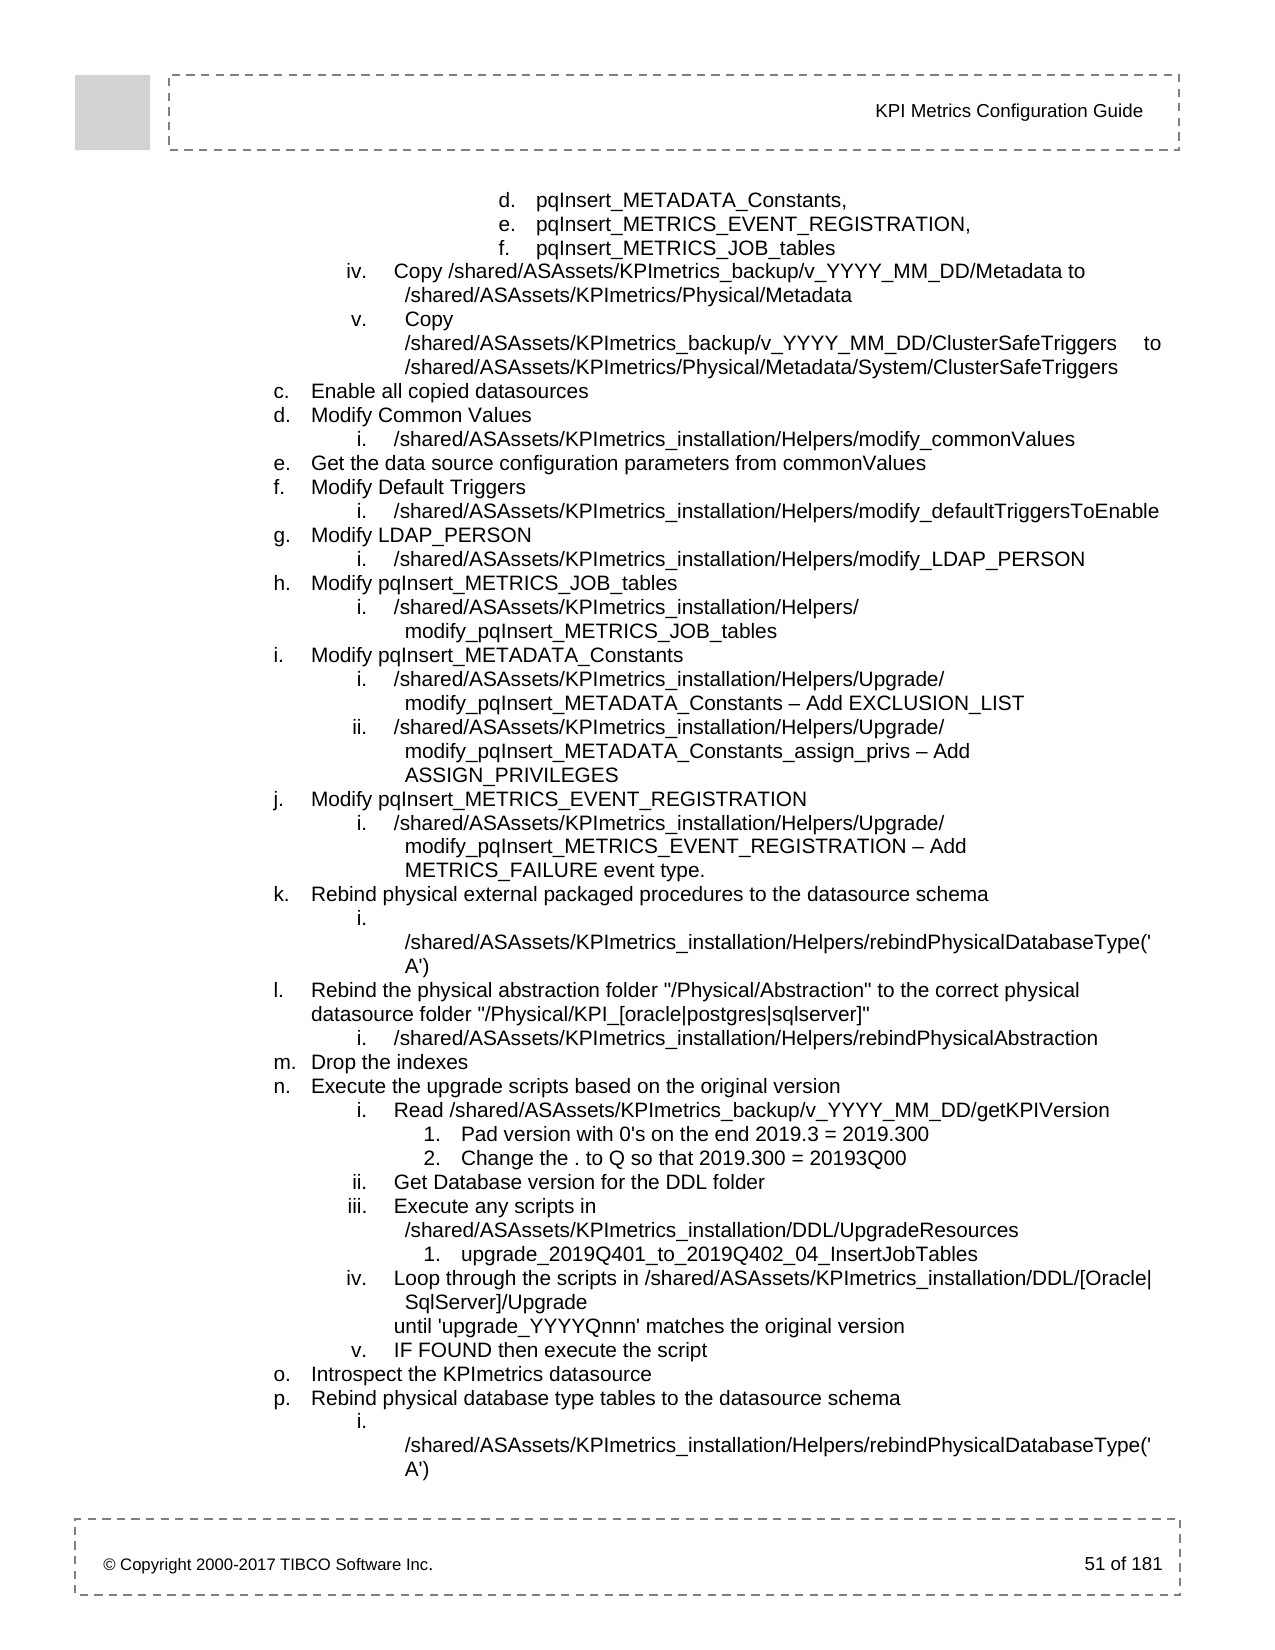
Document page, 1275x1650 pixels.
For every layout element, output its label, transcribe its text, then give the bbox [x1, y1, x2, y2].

list /shared/ASAssets/KPImetrics_installation/Helpers/rebindPhysicalDatabaseType('A') [367, 1409, 1162, 1481]
list Get Database version for the DDL folder [367, 1170, 1162, 1194]
list upgrade_2019Q401_to_2019Q402_04_InsertJobTables [423, 1242, 1162, 1266]
list Modify pqInsert_METADATA_Constants [273, 643, 1162, 667]
list /shared/ASAssets/KPImetrics_installation/Helpers/modify_LDAP_PERSON [367, 547, 1162, 571]
list Modify Default Triggers [273, 475, 1162, 499]
list Introspect the KPImetrics datasource [273, 1361, 1162, 1385]
list pqInsert_METADATA_Constants, [498, 187, 1162, 211]
list until 'upgrade_YYYYQnnn' matches the original version [236, 1313, 1162, 1337]
list pqInsert_METRICS_EVENT_REGISTRATION, [498, 211, 1162, 235]
list Execute the upgrade scripts based on the original version [273, 1074, 1162, 1098]
list Drop the indexes [273, 1050, 1162, 1074]
list Read /shared/ASAssets/KPImetrics_backup/v_YYYY_MM_DD/getKPIVersion [367, 1098, 1162, 1122]
list /shared/ASAssets/KPImetrics_installation/Helpers/rebindPhysicalAbstraction [367, 1026, 1162, 1050]
list Modify pqInsert_METRICS_EVENT_REGISTRATION [273, 786, 1162, 810]
list Copy /shared/ASAssets/KPImetrics_backup/v_YYYY_MM_DD/ClusterSafeTriggers to /shared/ASAssets/KPImetrics/Physical/Metadata/System/ClusterSafeTriggers [367, 307, 1162, 379]
list Pad version with 0's on the end 2019.3 = 2019.300 [423, 1122, 1162, 1146]
list Copy /shared/ASAssets/KPImetrics_backup/v_YYYY_MM_DD/Metadata to /shared/ASAssets/KPImetrics/Physical/Metadata [367, 259, 1162, 307]
list Rebind physical external packaged procedures to the datasource schema [273, 882, 1162, 906]
list /shared/ASAssets/KPImetrics_installation/Helpers/modify_defaultTriggersToEnable [367, 499, 1162, 523]
list /shared/ASAssets/KPImetrics_installation/Helpers/rebindPhysicalDatabaseType('A') [367, 906, 1162, 978]
list /shared/ASAssets/KPImetrics_installation/Helpers/Upgrade/modify_pqInsert_METADATA_Constants – Add EXCLUSION_LIST [367, 667, 1162, 714]
list /shared/ASAssets/KPImetrics_installation/Helpers/Upgrade/modify_pqInsert_METADATA_Constants_assign_privs – Add ASSIGN_PRIVILEGES [367, 714, 1162, 786]
list Rebind physical database type tables to the datasource schema [273, 1385, 1162, 1409]
list Change the . to Q so that 2019.300 = 20193Q00 [423, 1146, 1162, 1170]
list /shared/ASAssets/KPImetrics_installation/Helpers/modify_pqInsert_METRICS_JOB_tables [367, 595, 1162, 643]
list pqInsert_METRICS_JOB_tables [498, 235, 1162, 259]
list /shared/ASAssets/KPImetrics_installation/Helpers/modify_commonValues [367, 427, 1162, 451]
list /shared/ASAssets/KPImetrics_installation/Helpers/Upgrade/ modify_pqInsert_METRICS_EVENT_REGISTRATION – Add METRICS_FAILURE event type. [367, 810, 1162, 882]
list Rebind the physical abstraction folder "/Physical/Abstraction" to the correct physical datasource folder "/Physical/KPI_[oracle|postgres|sqlserver]" [273, 978, 1162, 1026]
list Enable all copied datasources [273, 379, 1162, 403]
list Modify Common Values [273, 403, 1162, 427]
list IF FOUND then execute the script [367, 1337, 1162, 1361]
list Loop through the scripts in /shared/ASAssets/KPImetrics_installation/DDL/[Oracle|SqlServer]/Upgrade [367, 1266, 1162, 1313]
list Execute any scripts in /shared/ASAssets/KPImetrics_installation/DDL/UpgradeResources [367, 1194, 1162, 1242]
list Modify LDAP_PERSON [273, 523, 1162, 547]
list Modify pqInsert_METRICS_JOB_tables [273, 571, 1162, 595]
list Get the data source configuration parameters from commonValues [273, 451, 1162, 475]
